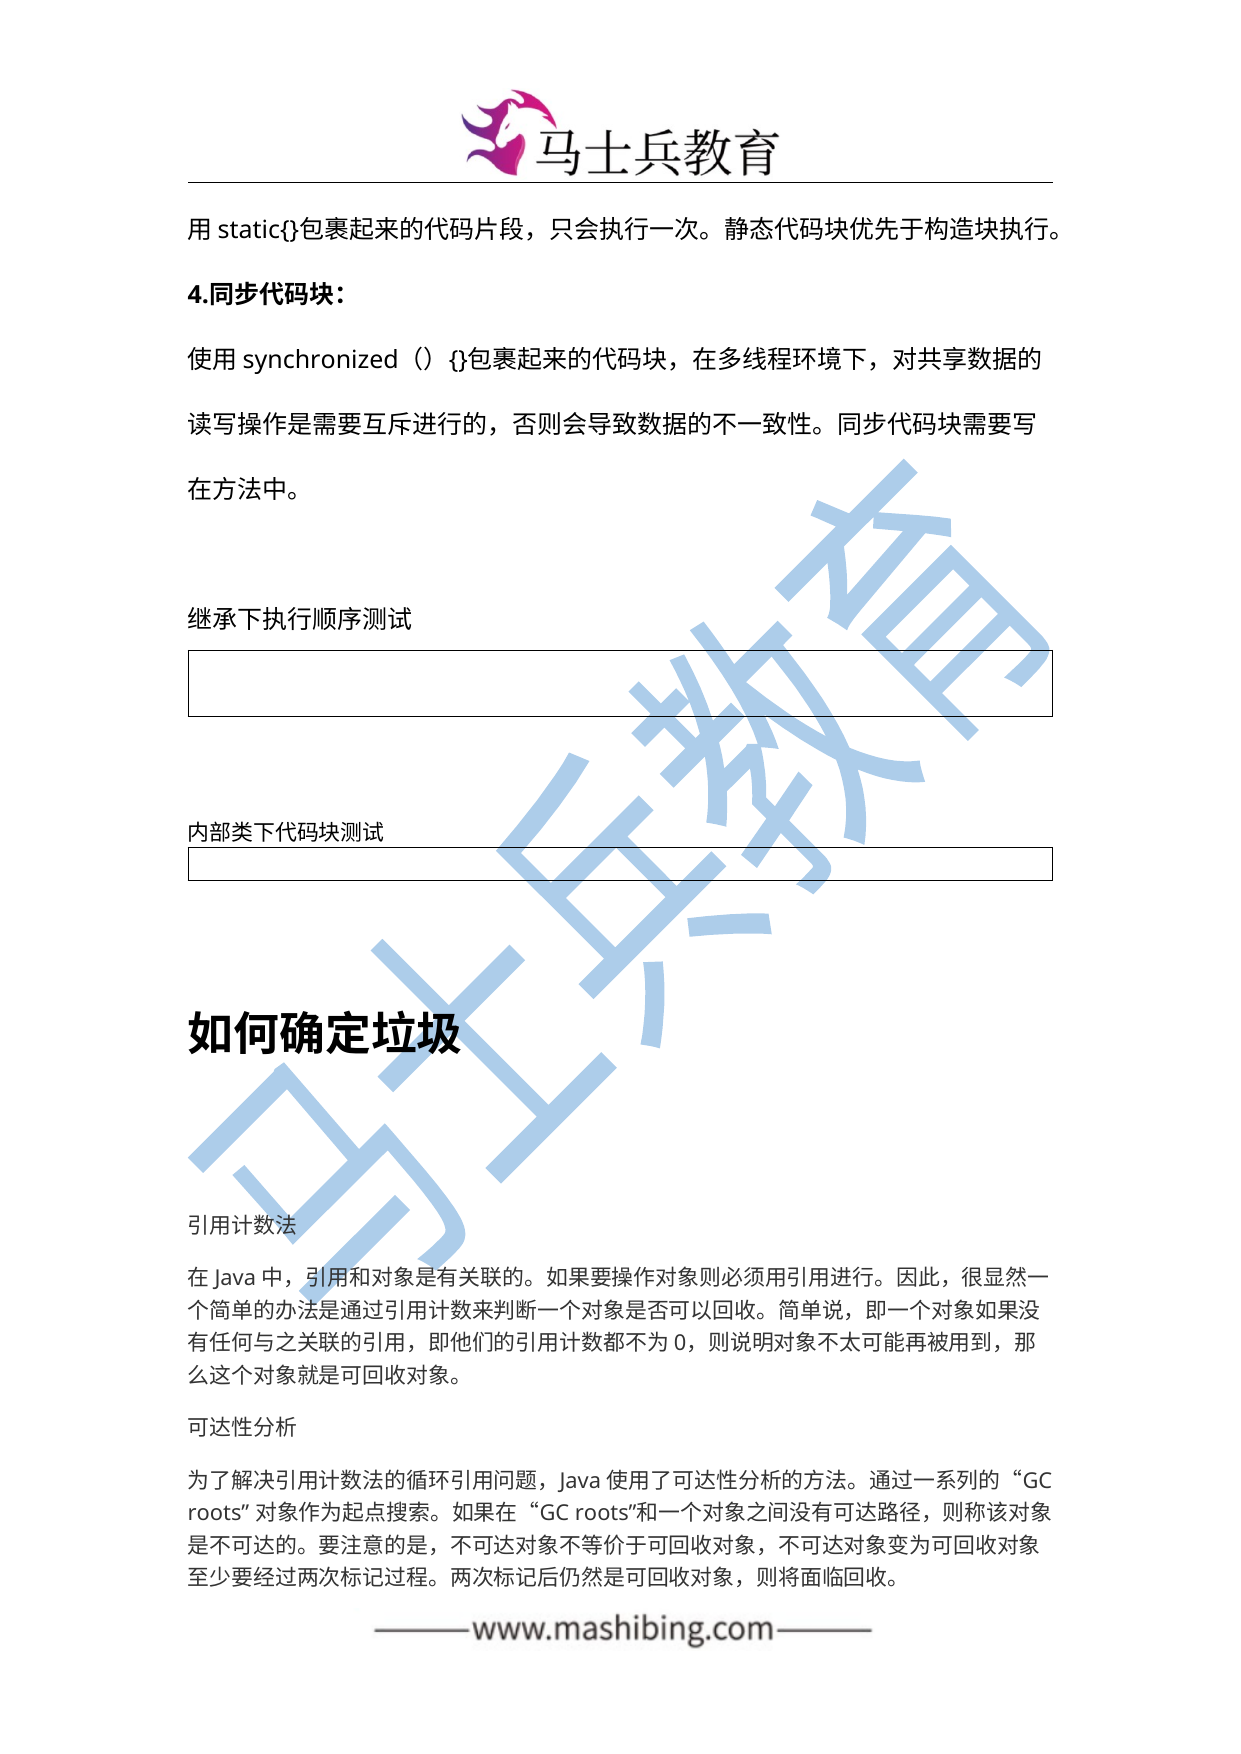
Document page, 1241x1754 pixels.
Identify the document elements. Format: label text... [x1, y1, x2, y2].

subtitle 如何确定垃圾 [187, 982, 1053, 1079]
text 用static{}包裹起来的代码片段，只会执行一次。静态代码块优先于构造块执行。 [187, 195, 1053, 260]
text 使用synchronized（）{}包裹起来的代码块，在多线程环境下，对共享数据的读写操作是需要互斥进行的，否则会导致数据的不一致性。同步代码块需要写在方法中。 [187, 325, 1053, 520]
text 在 Java 中，引用和对象是有关联的。如果要操作对象则必须用引用进行。因此，很显然一个简单的办法是通过引用计数来判断一个对象是否可以回收。简单说，即一个对象如果没有任何与之关联的引用，即他们的引用计数都不为 0，则说明对象不太可能再被用到，那么这个对象就是可回收对象。 [187, 1260, 1053, 1390]
text 继承下执行顺序测试 [187, 585, 1053, 650]
table_header [189, 651, 1052, 716]
picture [459, 88, 781, 180]
table_header [189, 848, 1052, 880]
text 4.同步代码块： [187, 260, 1053, 325]
text 为了解决引用计数法的循环引用问题，Java 使用了可达性分析的方法。通过一系列的“GC roots” 对象作为起点搜索。如果在“GC roots”和一个对象之间没有可达路径，则称该对象是不可达的。要注意的是，不可达对象不等价于可回收对象，不可达对象变为可回收对象至少要经过两次标记过程。两次标记后仍然是可回收对象，则将面临回收。 [187, 1462, 1053, 1592]
text 引用计数法 [187, 1207, 1053, 1240]
picture [353, 1608, 888, 1651]
text 内部类下代码块测试 [187, 814, 1053, 847]
text 可达性分析 [187, 1410, 1053, 1442]
